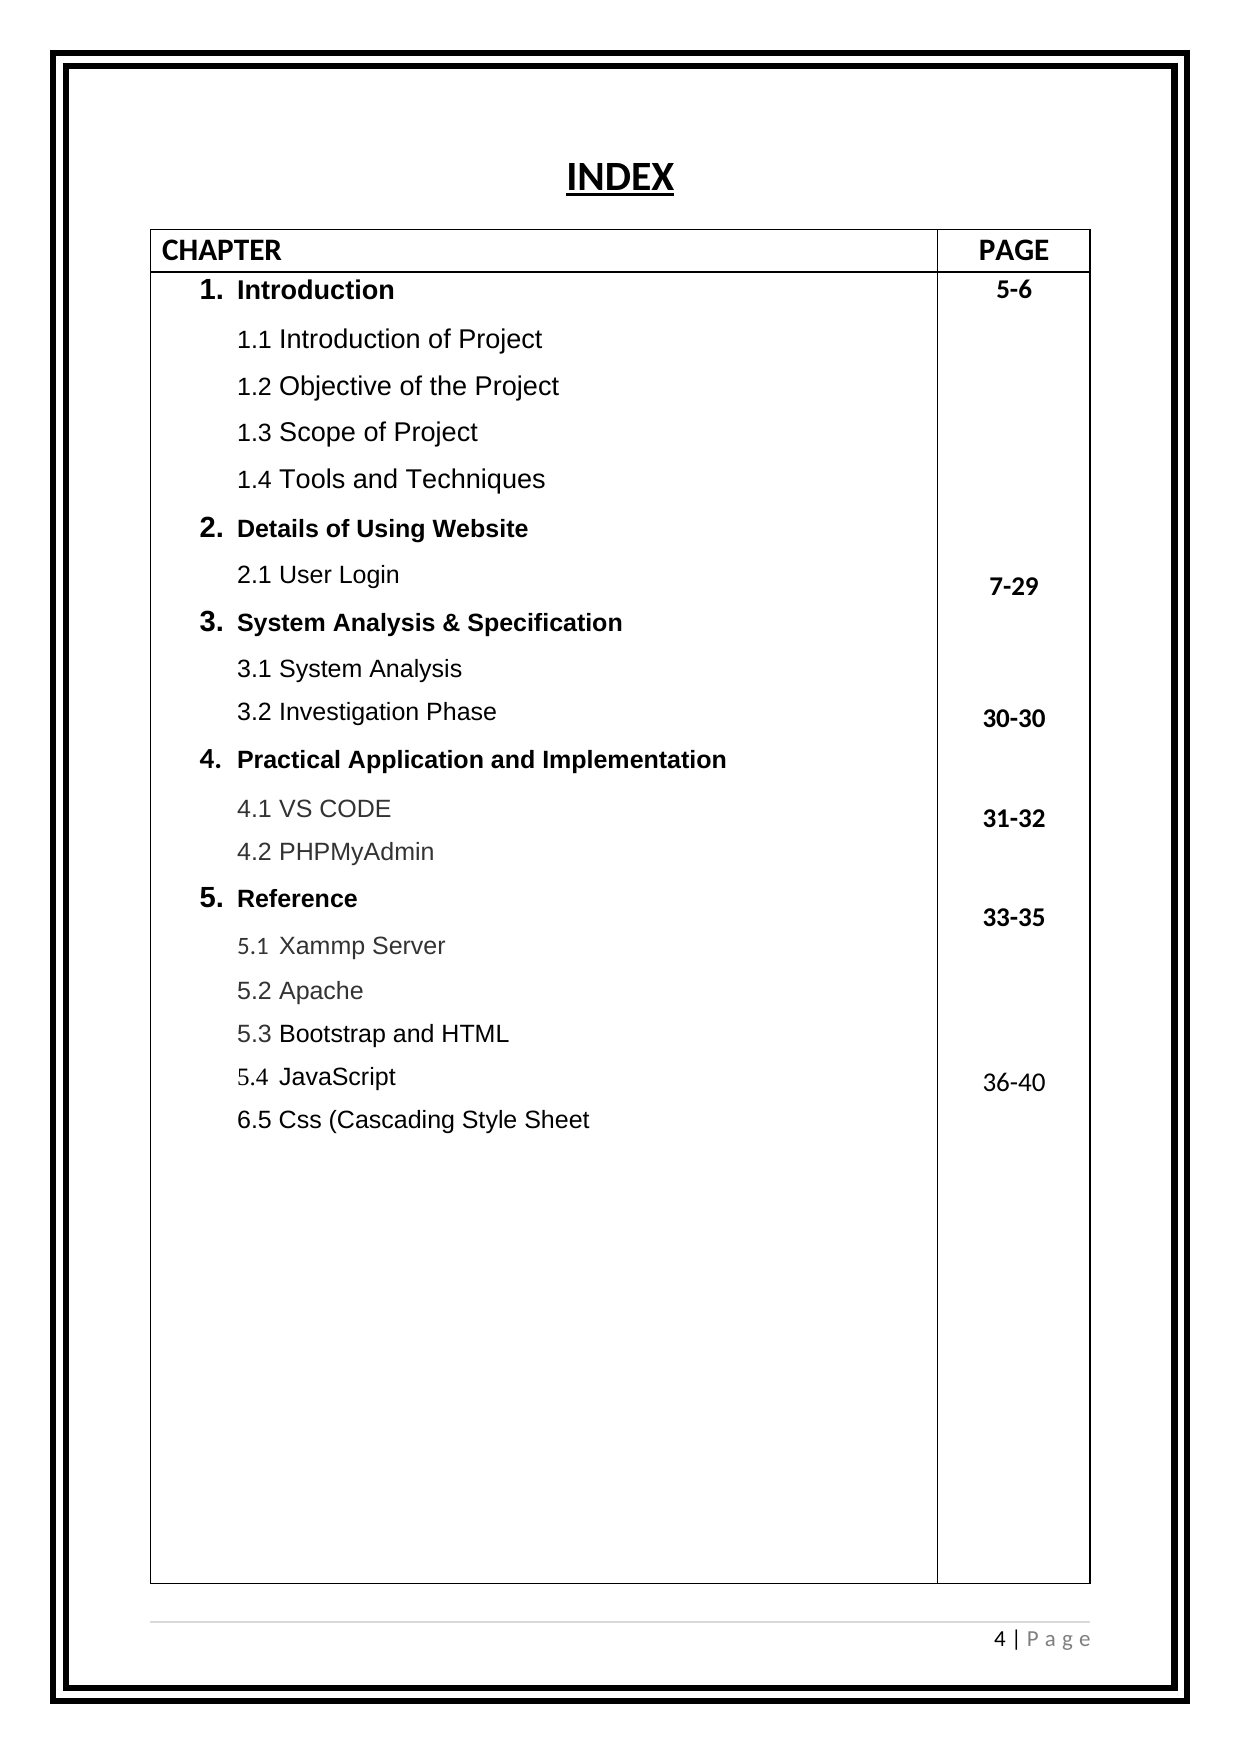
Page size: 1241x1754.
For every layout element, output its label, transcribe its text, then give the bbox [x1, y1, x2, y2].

table_cell Introduction Introduction of Project Objective of the Project Scope of Project Tools and Techniques Details of Using Website User Login System Analysis & Specification System Analysis Investigation Phase Practical Application and Implementation VS CODE PHPMyAdmin Reference Xammp Server Apache Bootstrap and HTML JavaScript 6.5 Css (Cascading Style Sheet [151, 273, 937, 1583]
table_header CHAPTER [151, 230, 937, 271]
table_cell 5-6 7-29 30-30 31-32 33-35 36-40 [938, 273, 1089, 1583]
table_header PAGE [938, 230, 1089, 271]
text INDEX [150, 150, 1090, 201]
